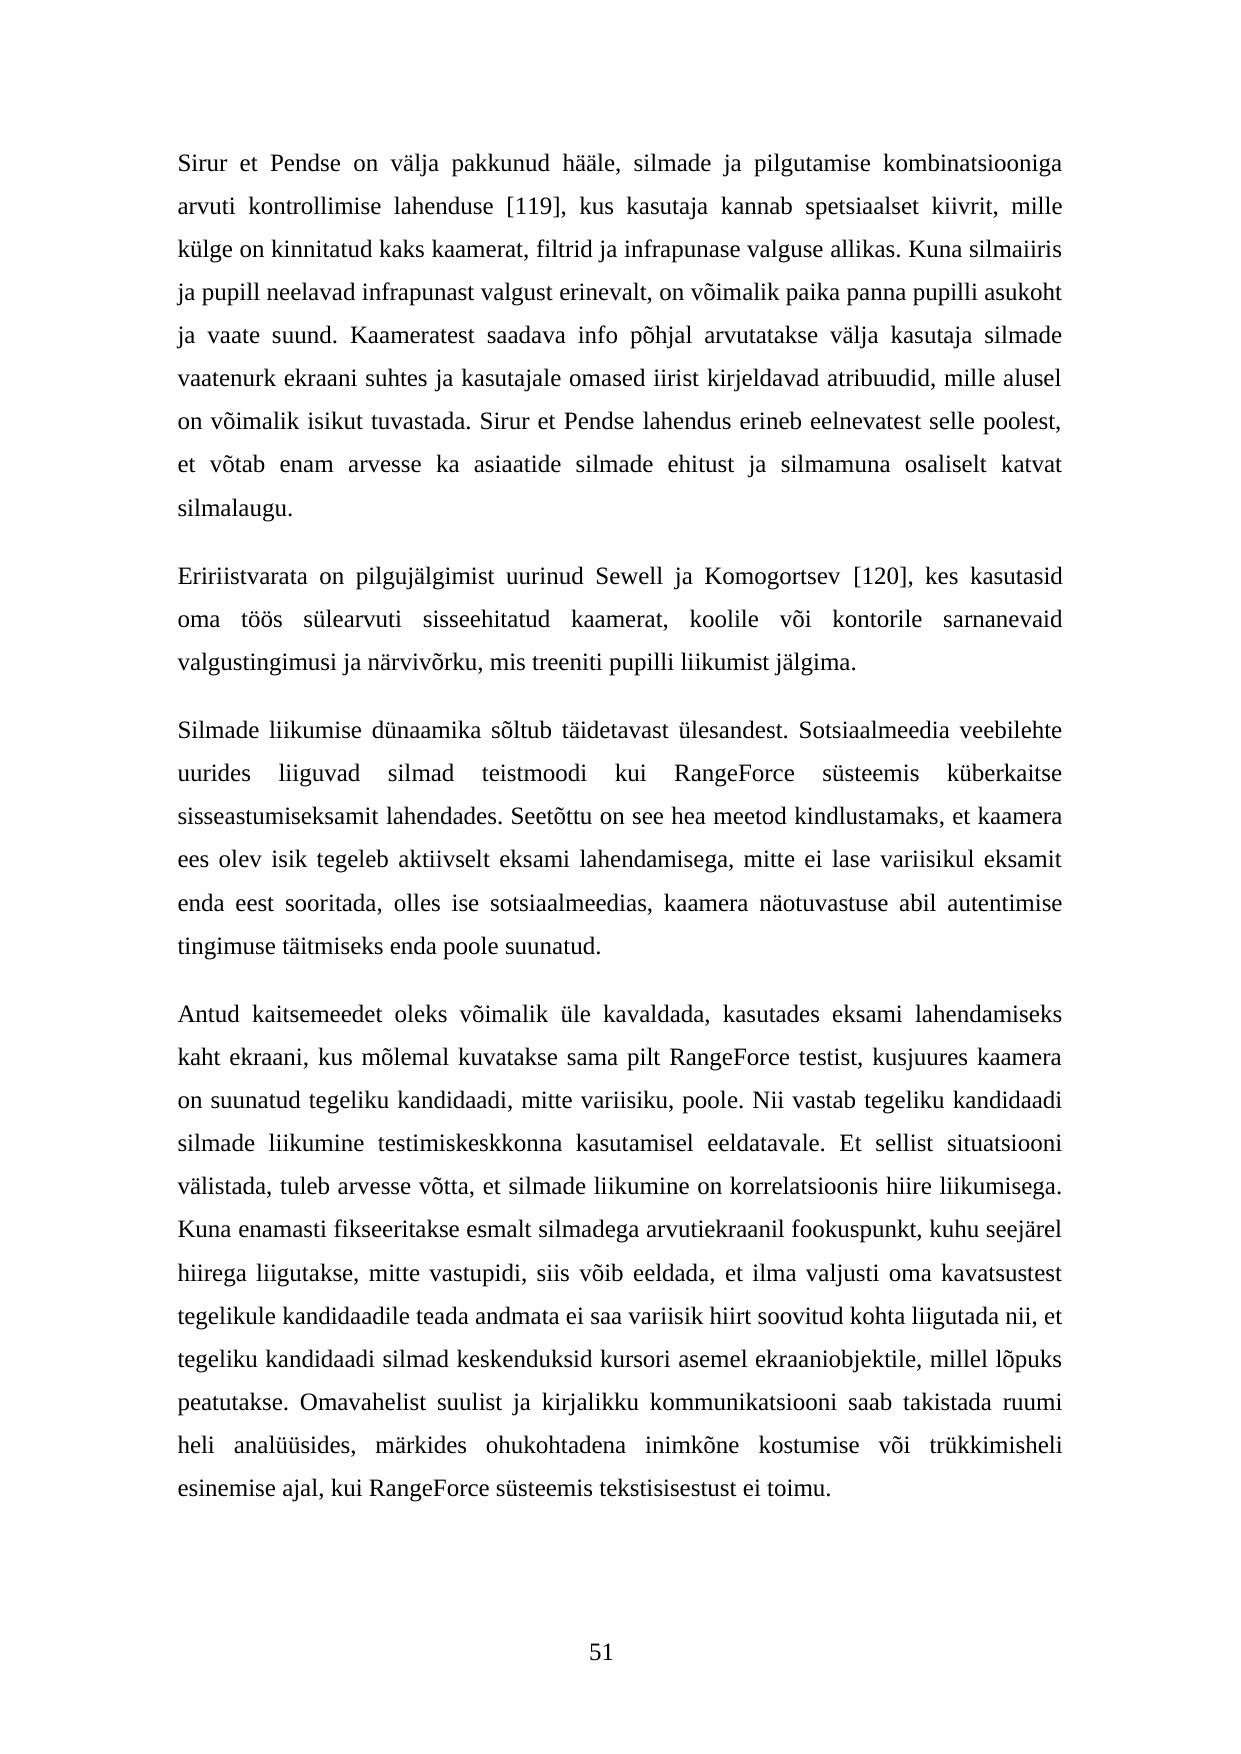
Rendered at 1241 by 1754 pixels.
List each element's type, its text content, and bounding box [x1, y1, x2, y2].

text Sirur et Pendse on välja pakkunud hääle, silmade ja pilgutamise kombinatsiooniga arvuti kontrollimise lahenduse [119], kus kasutaja kannab spetsiaalset kiivrit, mille külge on kinnitatud kaks kaamerat, filtrid ja infrapunase valguse allikas. Kuna silmaiiris ja pupill neelavad infrapunast valgust erinevalt, on võimalik paika panna pupilli asukoht ja vaate suund. Kaameratest saadava info põhjal arvutatakse välja kasutaja silmade vaatenurk ekraani suhtes ja kasutajale omased iirist kirjeldavad atribuudid, mille alusel on võimalik isikut tuvastada. Sirur et Pendse lahendus erineb eelnevatest selle poolest, et võtab enam arvesse ka asiaatide silmade ehitust ja silmamuna osaliselt katvat silmalaugu. [177, 148, 1063, 521]
text Antud kaitsemeedet oleks võimalik üle kavaldada, kasutades eksami lahendamiseks kaht ekraani, kus mõlemal kuvatakse sama pilt RangeForce testist, kusjuures kaamera on suunatud tegeliku kandidaadi, mitte variisiku, poole. Nii vastab tegeliku kandidaadi silmade liikumine testimiskeskkonna kasutamisel eeldatavale. Et sellist situatsiooni välistada, tuleb arvesse võtta, et silmade liikumine on korrelatsioonis hiire liikumisega. Kuna enamasti fikseeritakse esmalt silmadega arvutiekraanil fookuspunkt, kuhu seejärel hiirega liigutakse, mitte vastupidi, siis võib eeldada, et ilma valjusti oma kavatsustest tegelikule kandidaadile teada andmata ei saa variisik hiirt soovitud kohta liigutada nii, et tegeliku kandidaadi silmad keskenduksid kursori asemel ekraaniobjektile, millel lõpuks peatutakse. Omavahelist suulist ja kirjalikku kommunikatsiooni saab takistada ruumi heli analüüsides, märkides ohukohtadena inimkõne kostumise või trükkimisheli esinemise ajal, kui RangeForce süsteemis tekstisisestust ei toimu. [177, 999, 1063, 1502]
text Silmade liikumise dünaamika sõltub täidetavast ülesandest. Sotsiaalmeedia veebilehte uurides liiguvad silmad teistmoodi kui RangeForce süsteemis küberkaitse sisseastumiseksamit lahendades. Seetõttu on see hea meetod kindlustamaks, et kaamera ees olev isik tegeleb aktiivselt eksami lahendamisega, mitte ei lase variisikul eksamit enda eest sooritada, olles ise sotsiaalmeedias, kaamera näotuvastuse abil autentimise tingimuse täitmiseks enda poole suunatud. [177, 715, 1063, 959]
text Eririistvarata on pilgujälgimist uurinud Sewell ja Komogortsev [120], kes kasutasid oma töös sülearvuti sisseehitatud kaamerat, koolile või kontorile sarnanevaid valgustingimusi ja närvivõrku, mis treeniti pupilli liikumist jälgima. [177, 561, 1063, 676]
